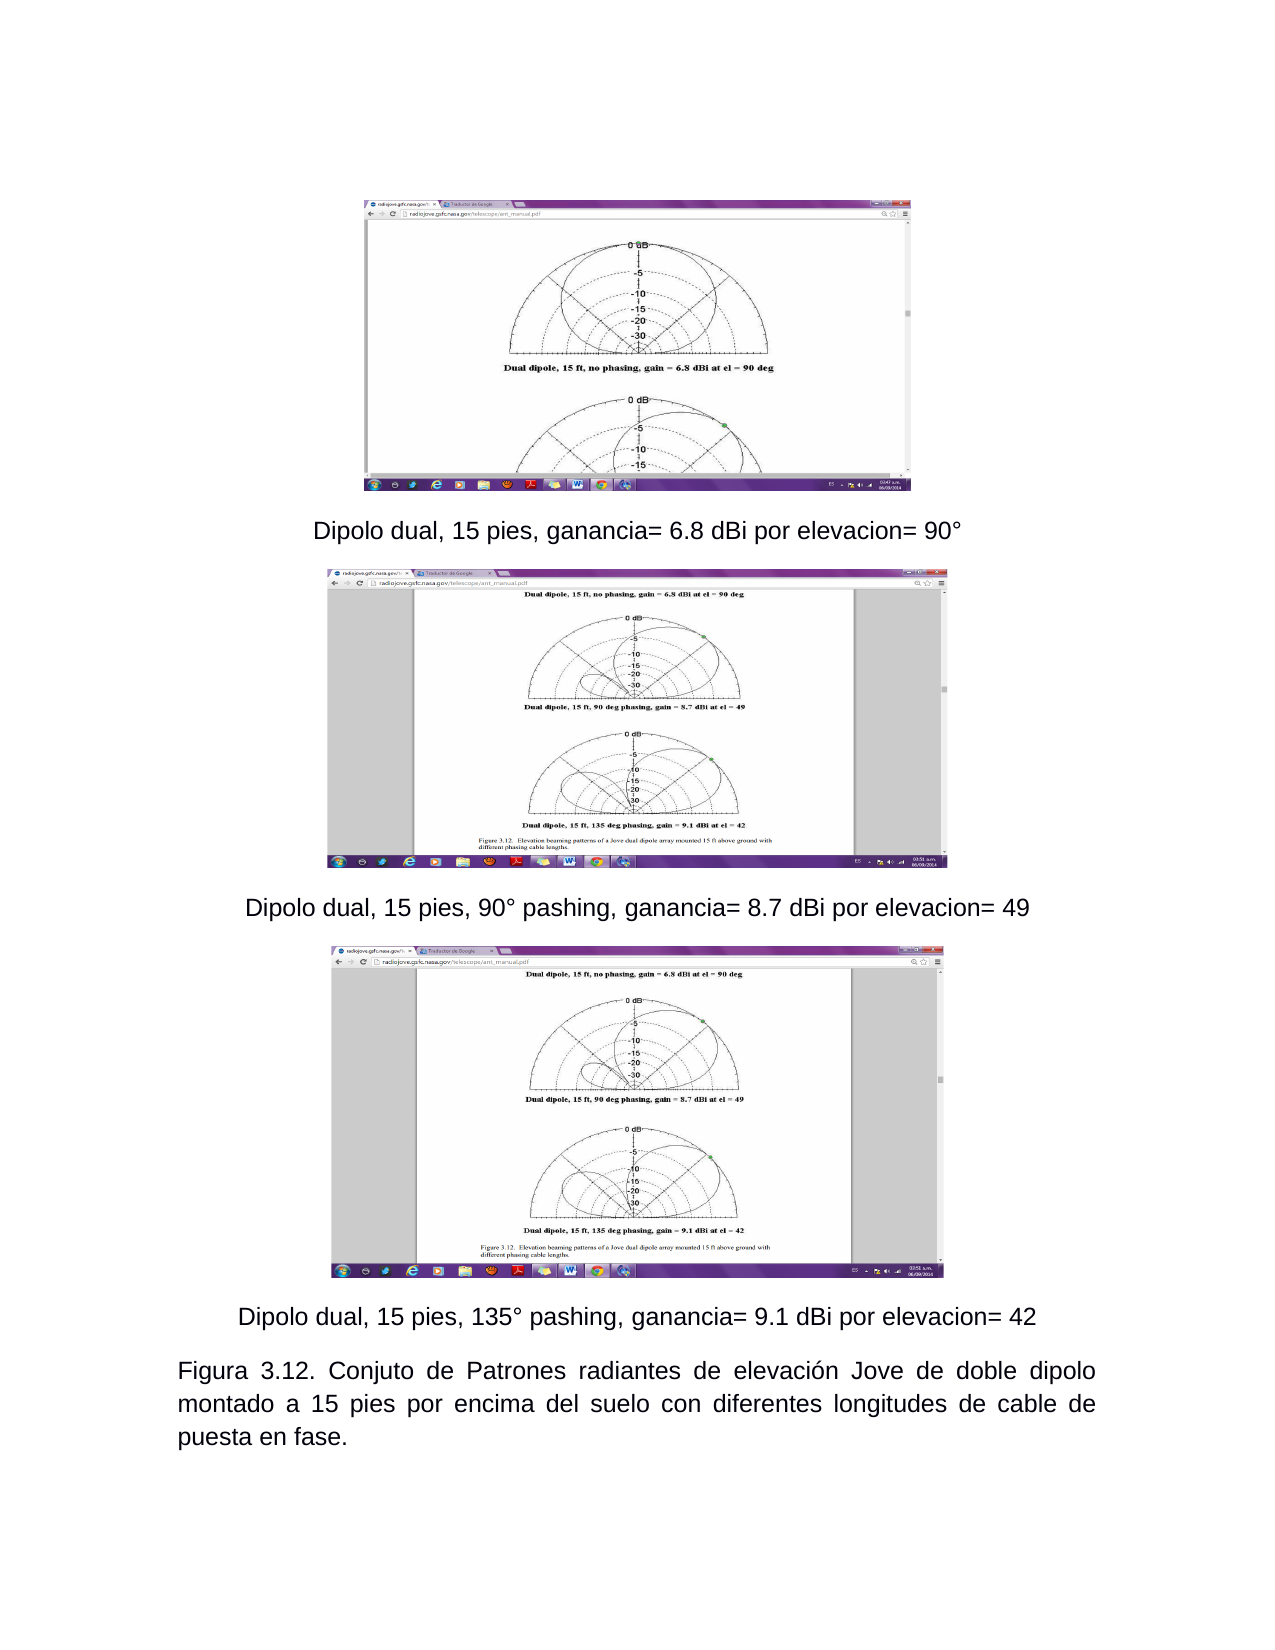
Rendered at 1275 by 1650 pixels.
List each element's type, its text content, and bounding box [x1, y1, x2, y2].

picture [364, 200, 911, 491]
text Dipolo dual, 15 pies, ganancia= 6.8 dBi por elevacion= 90° [177, 516, 1098, 544]
picture [331, 946, 944, 1278]
text Dipolo dual, 15 pies, 90° pashing, ganancia= 8.7 dBi por elevacion= 49 [177, 892, 1098, 921]
text Dipolo dual, 15 pies, 135° pashing, ganancia= 9.1 dBi por elevacion= 42 [177, 1302, 1098, 1331]
picture [327, 569, 948, 868]
text Figura 3.12. Conjuto de Patrones radiantes de elevación Jove de doble dipolo montado a 15 pies por encima del suelo con diferentes longitudes de cable de puesta en fase. [177, 1356, 1098, 1451]
